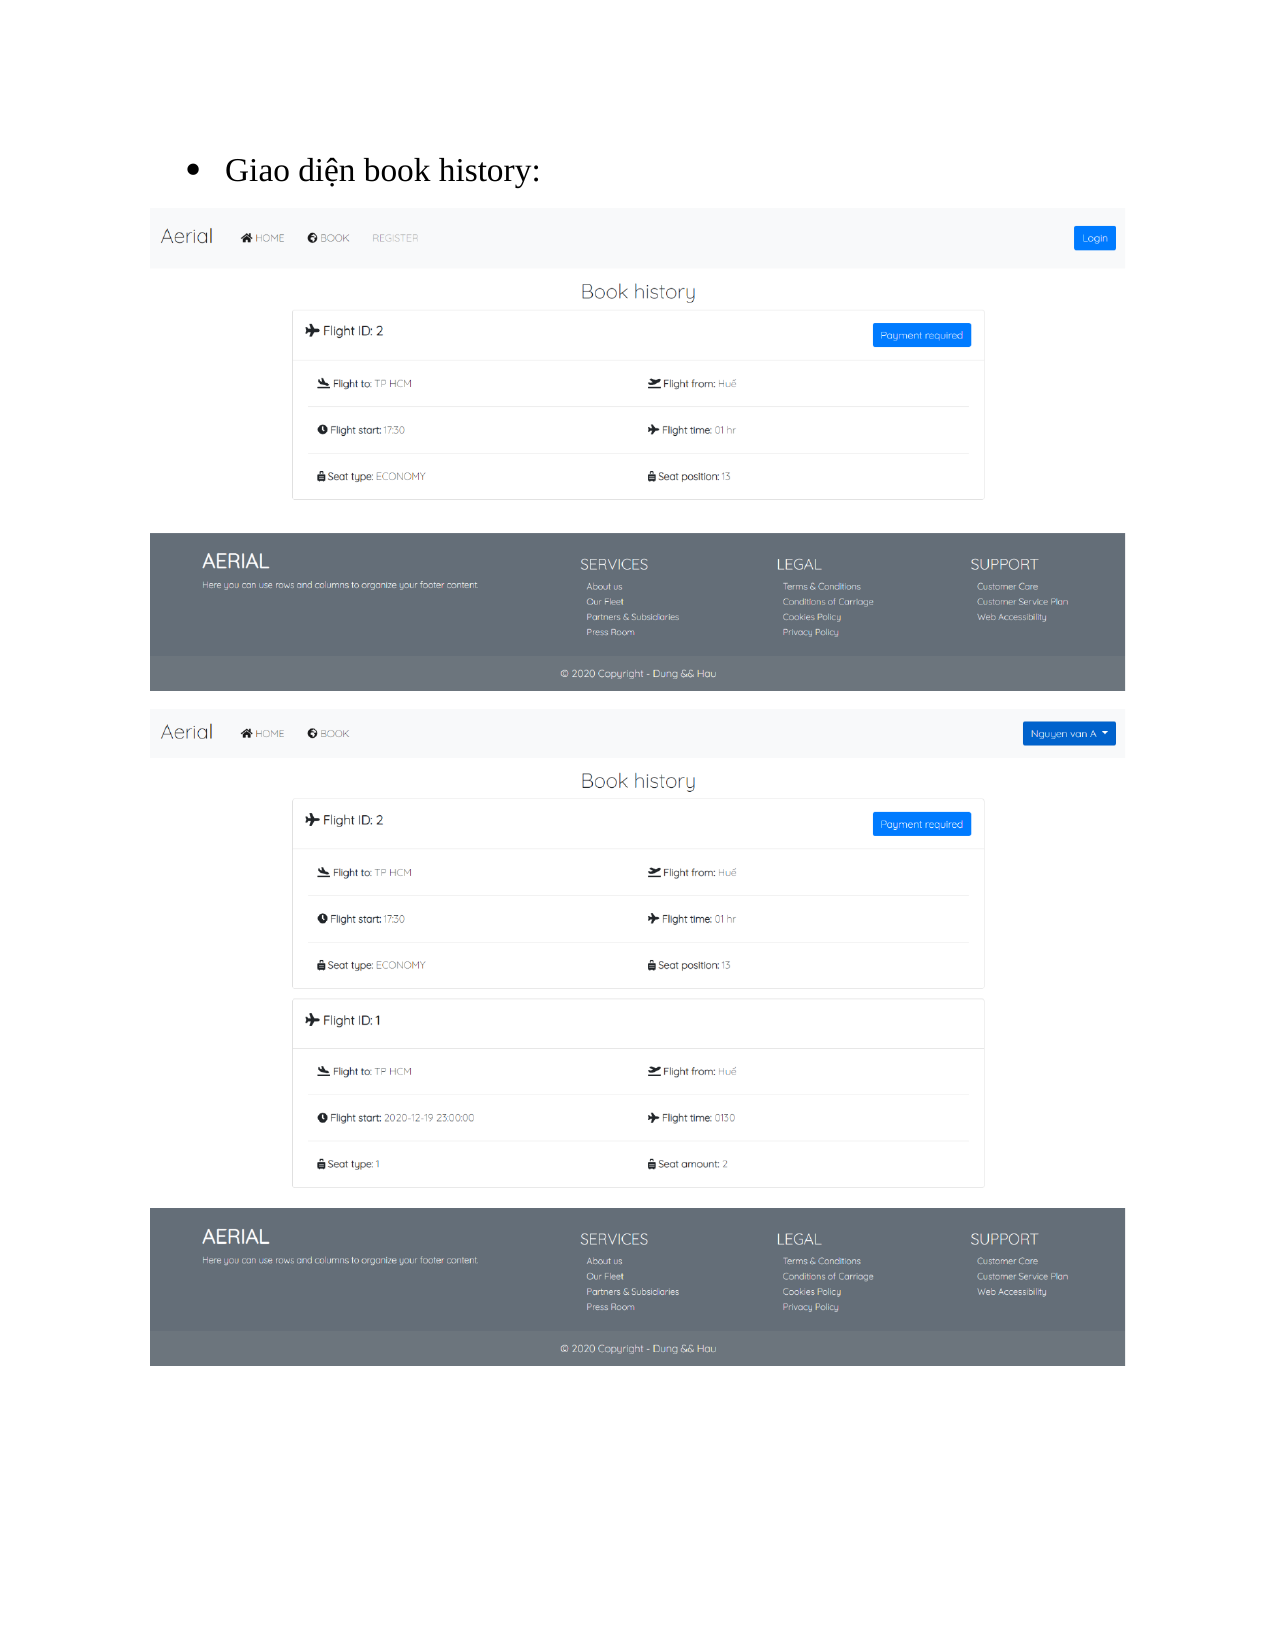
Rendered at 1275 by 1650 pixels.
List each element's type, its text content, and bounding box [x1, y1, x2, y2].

picture [150, 208, 1125, 691]
picture [150, 709, 1125, 1366]
list Giao diện book history: [187, 150, 1125, 188]
